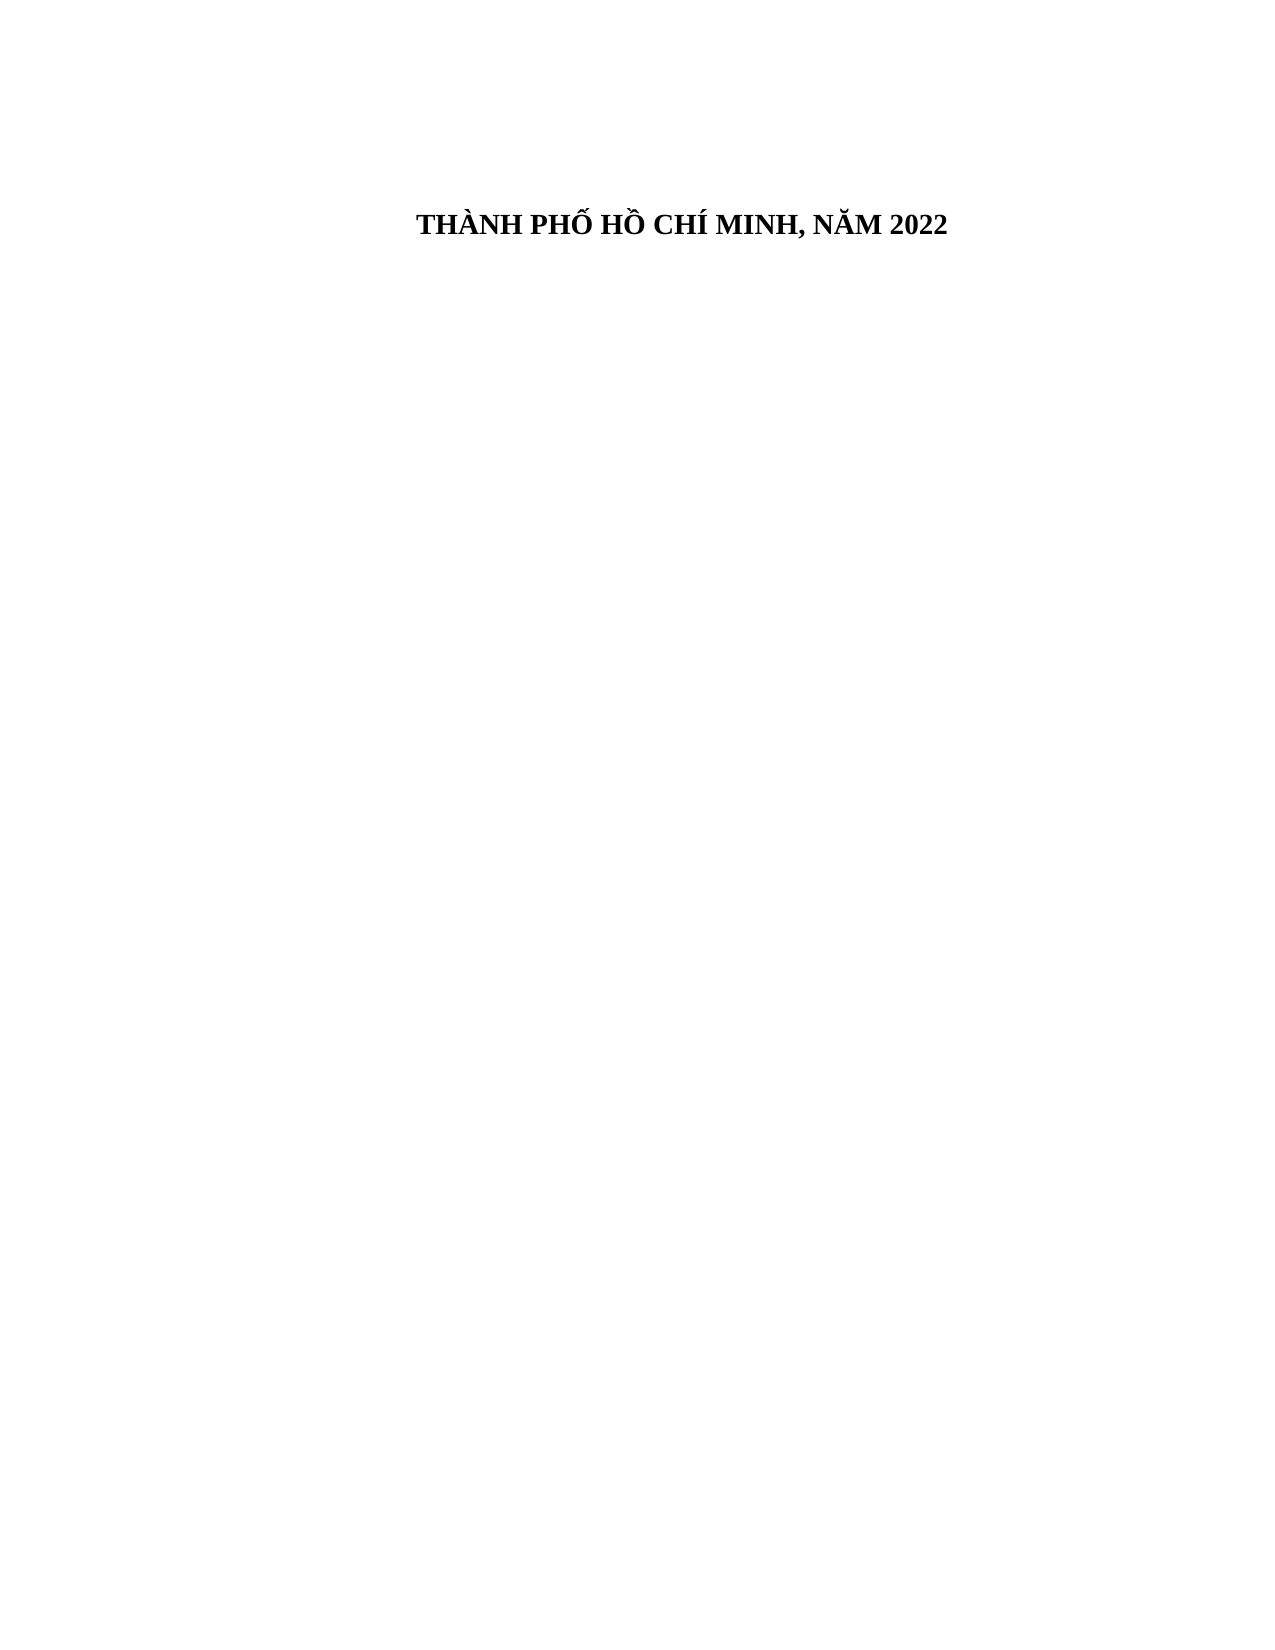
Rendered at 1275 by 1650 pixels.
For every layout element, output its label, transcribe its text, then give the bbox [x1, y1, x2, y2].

text THÀNH PHỐ HỒ CHÍ MINH, NĂM 2022 [207, 207, 1157, 240]
